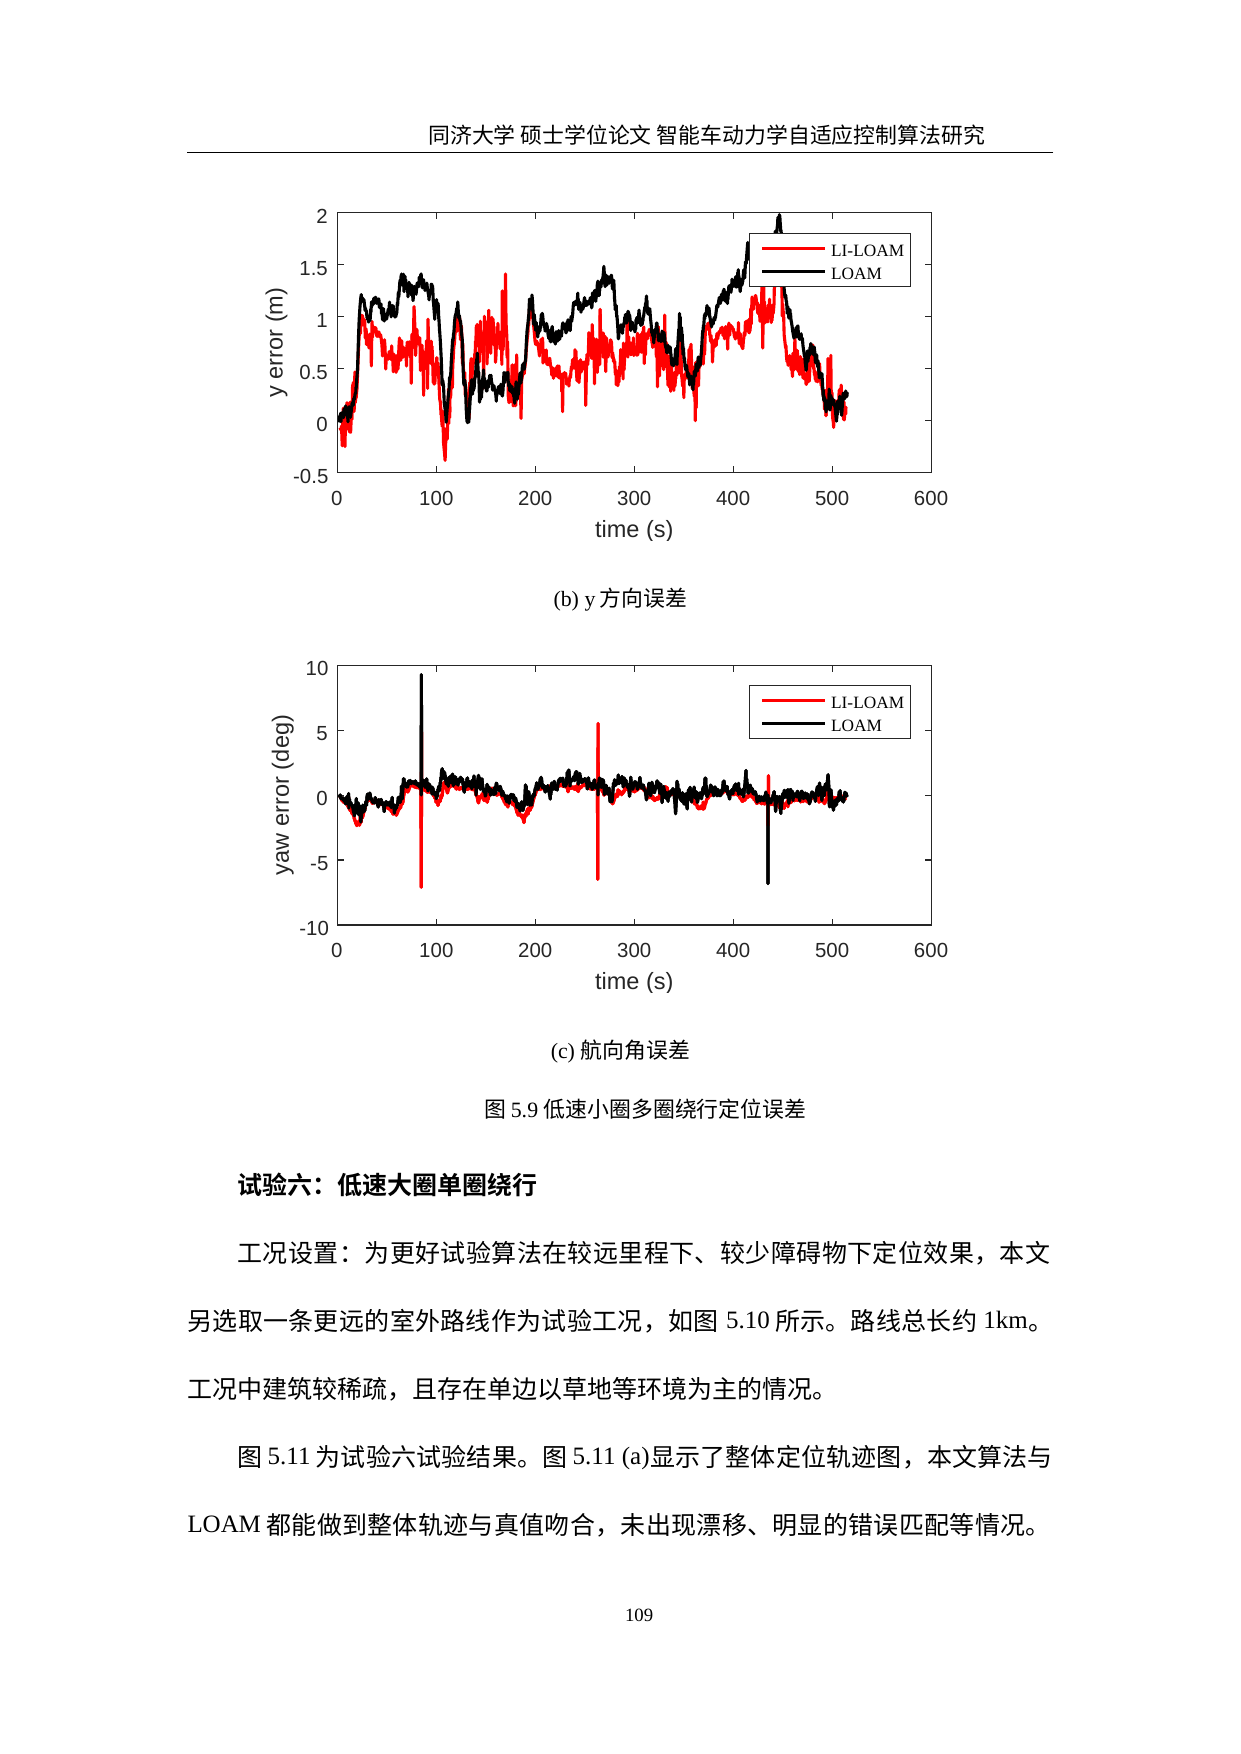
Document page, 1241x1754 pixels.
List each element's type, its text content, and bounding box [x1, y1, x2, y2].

text (c) 航向角误差 [187, 1032, 1053, 1066]
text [187, 1421, 1053, 1557]
text 工况设置：为更好试验算法在较远里程下、较少障碍物下定位效果，本文另选取一条更远的室外路线作为试验工况，如图5.10所示。路线总长约1km。工况中建筑较稀疏，且存在单边以草地等环境为主的情况。 [187, 1218, 1053, 1421]
text (b) y方向误差 [187, 579, 1053, 613]
text 图5.9 低速小圈多圈绕行定位误差 [187, 1091, 1053, 1125]
text 试验六：低速大圈单圈绕行 [187, 1150, 1053, 1218]
